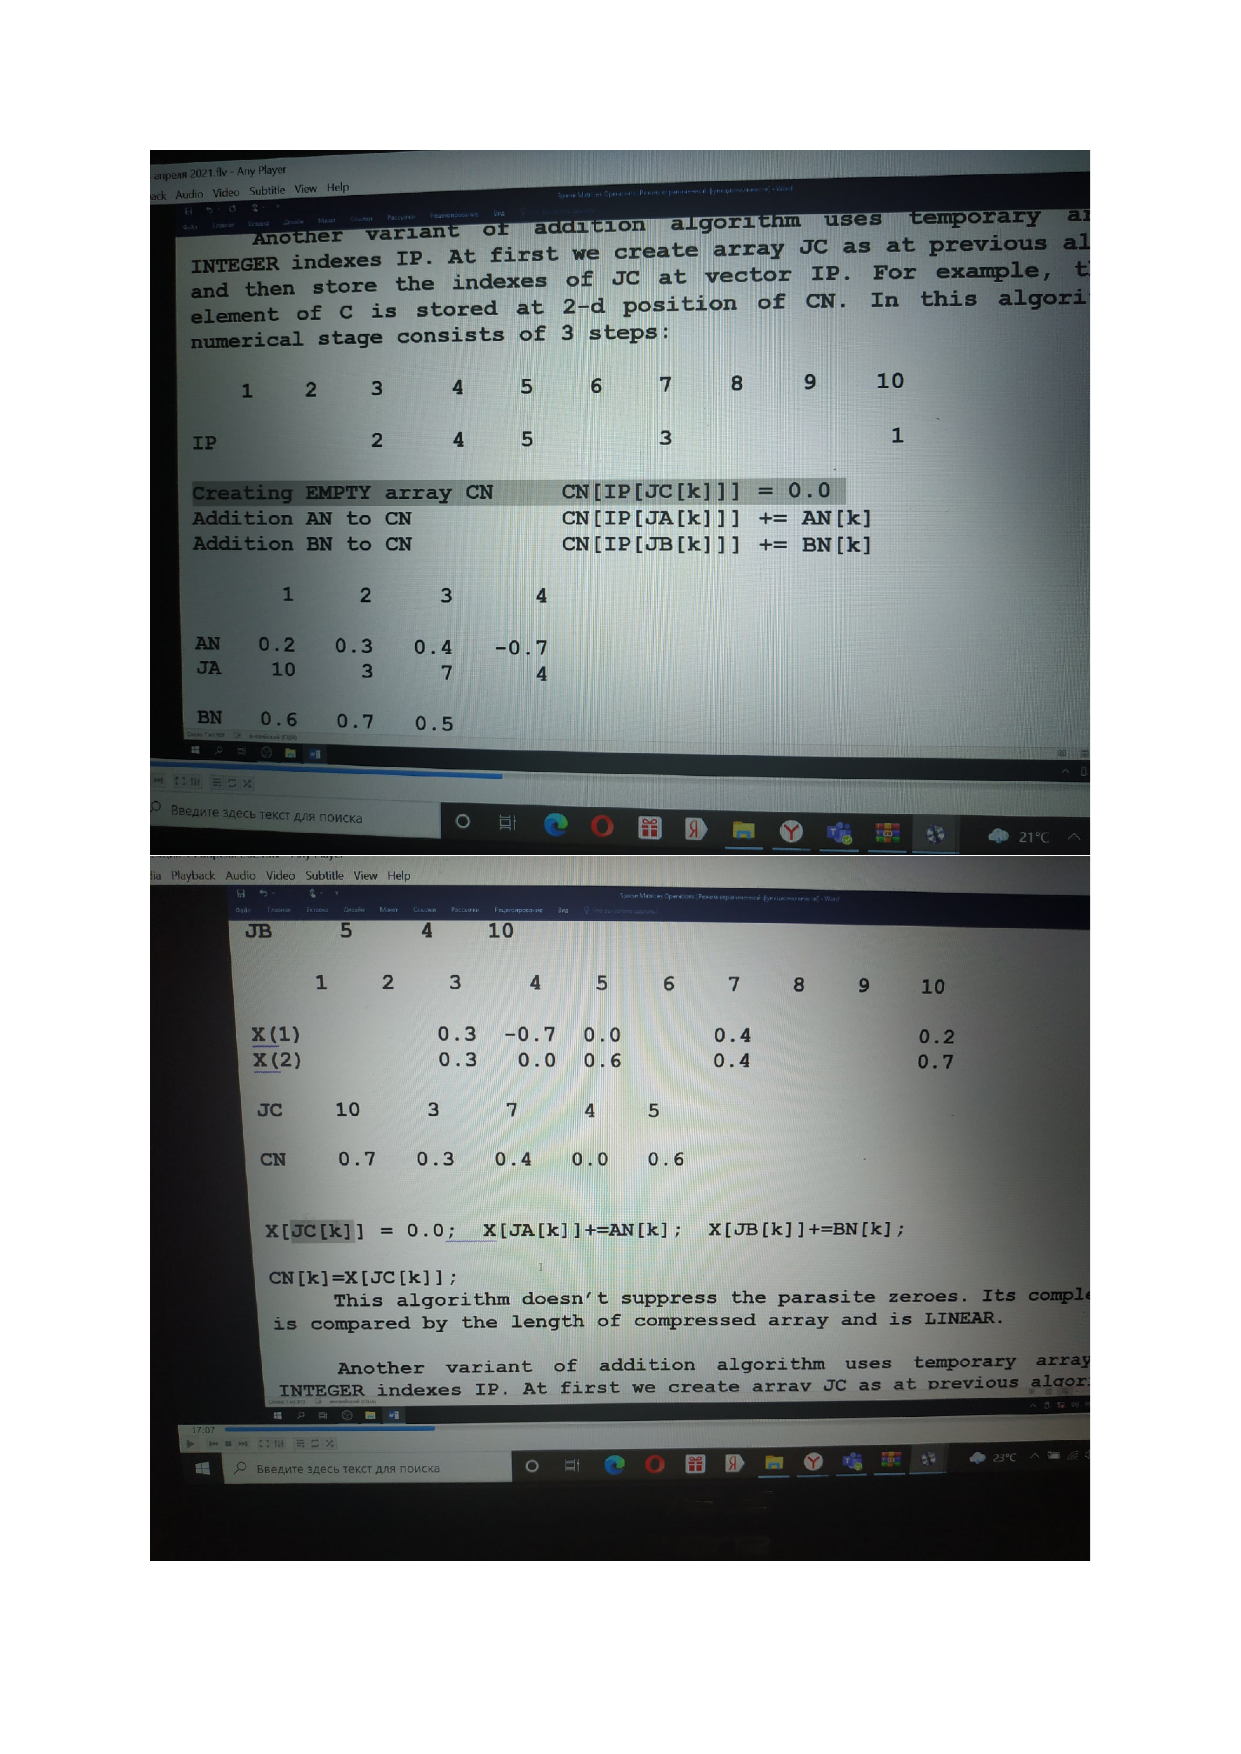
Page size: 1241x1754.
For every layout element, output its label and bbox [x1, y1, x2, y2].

picture [150, 150, 1091, 855]
picture [150, 856, 1091, 1561]
